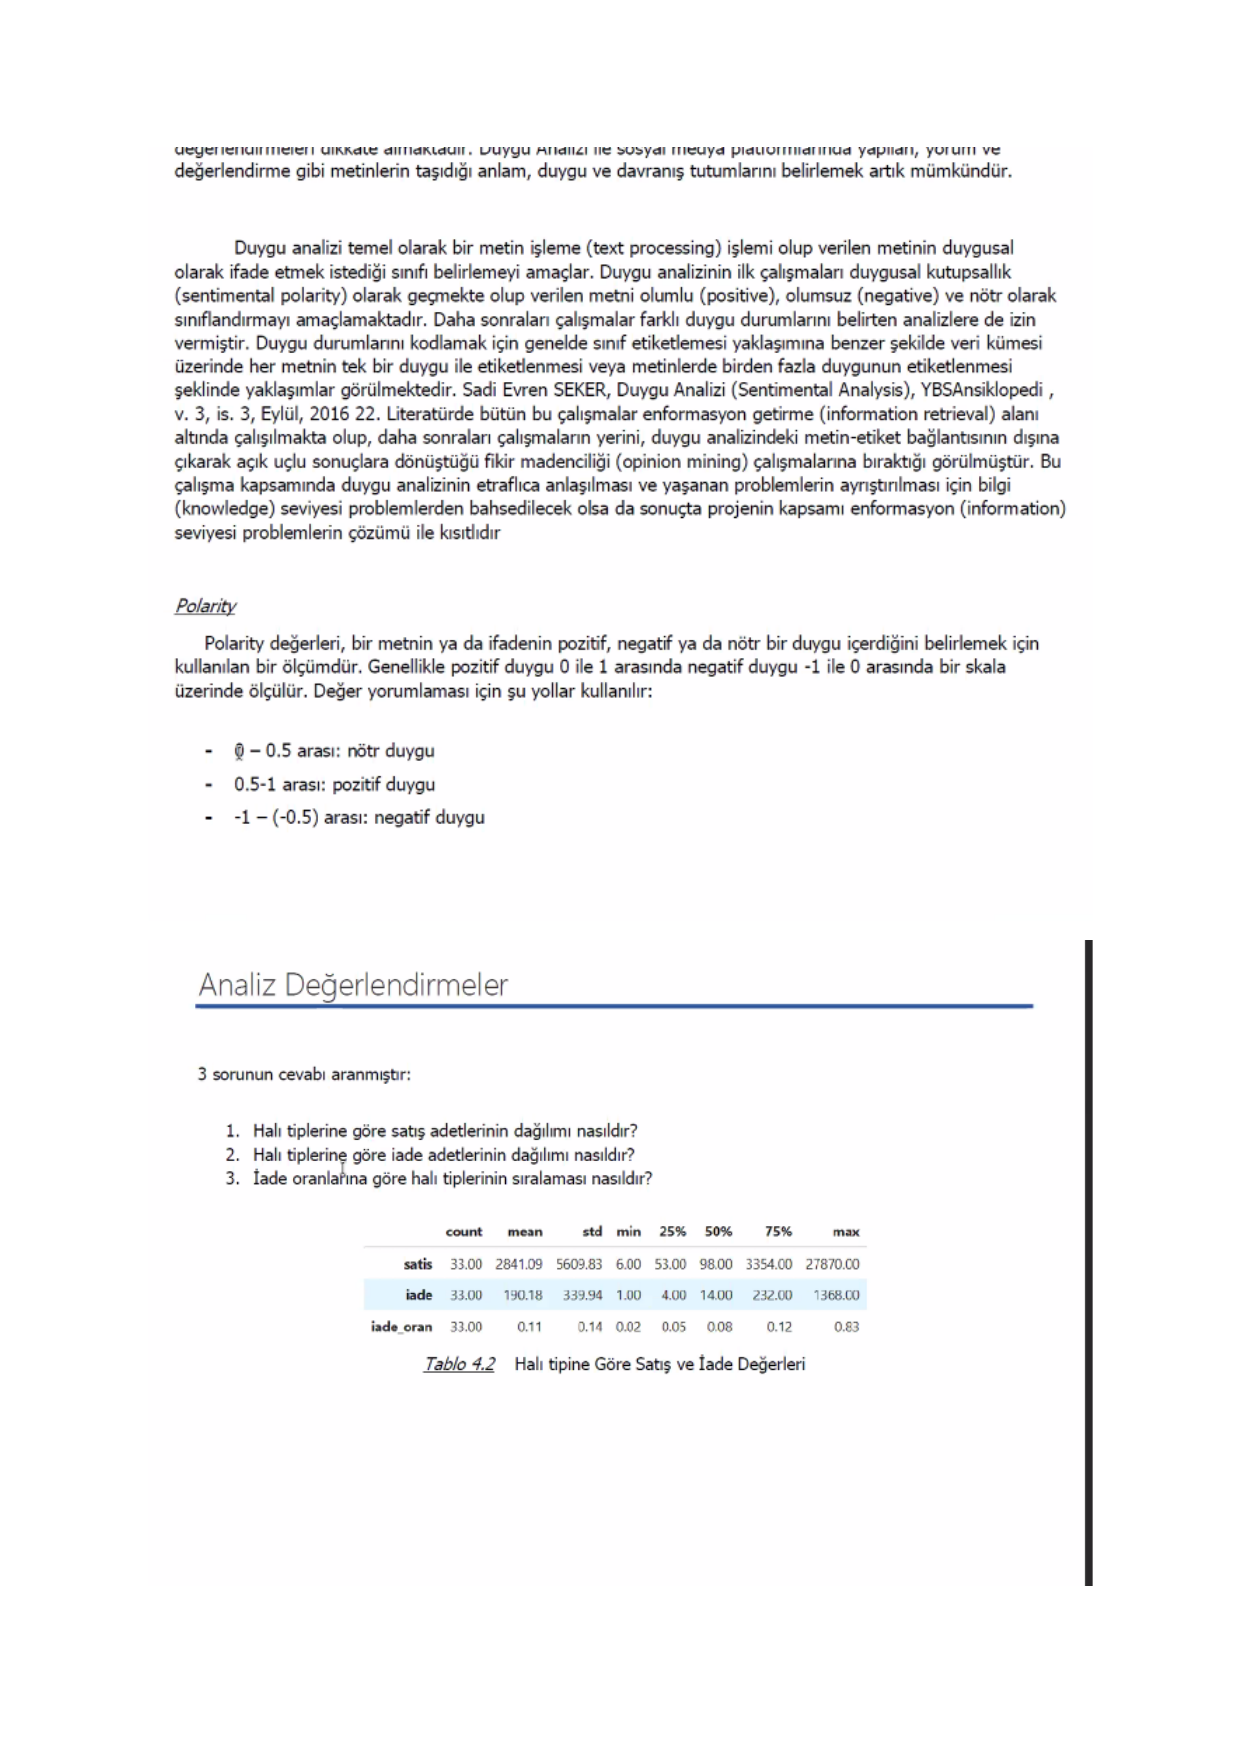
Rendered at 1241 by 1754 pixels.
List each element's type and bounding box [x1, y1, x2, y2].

picture [147, 147, 1093, 922]
picture [147, 940, 1093, 1586]
